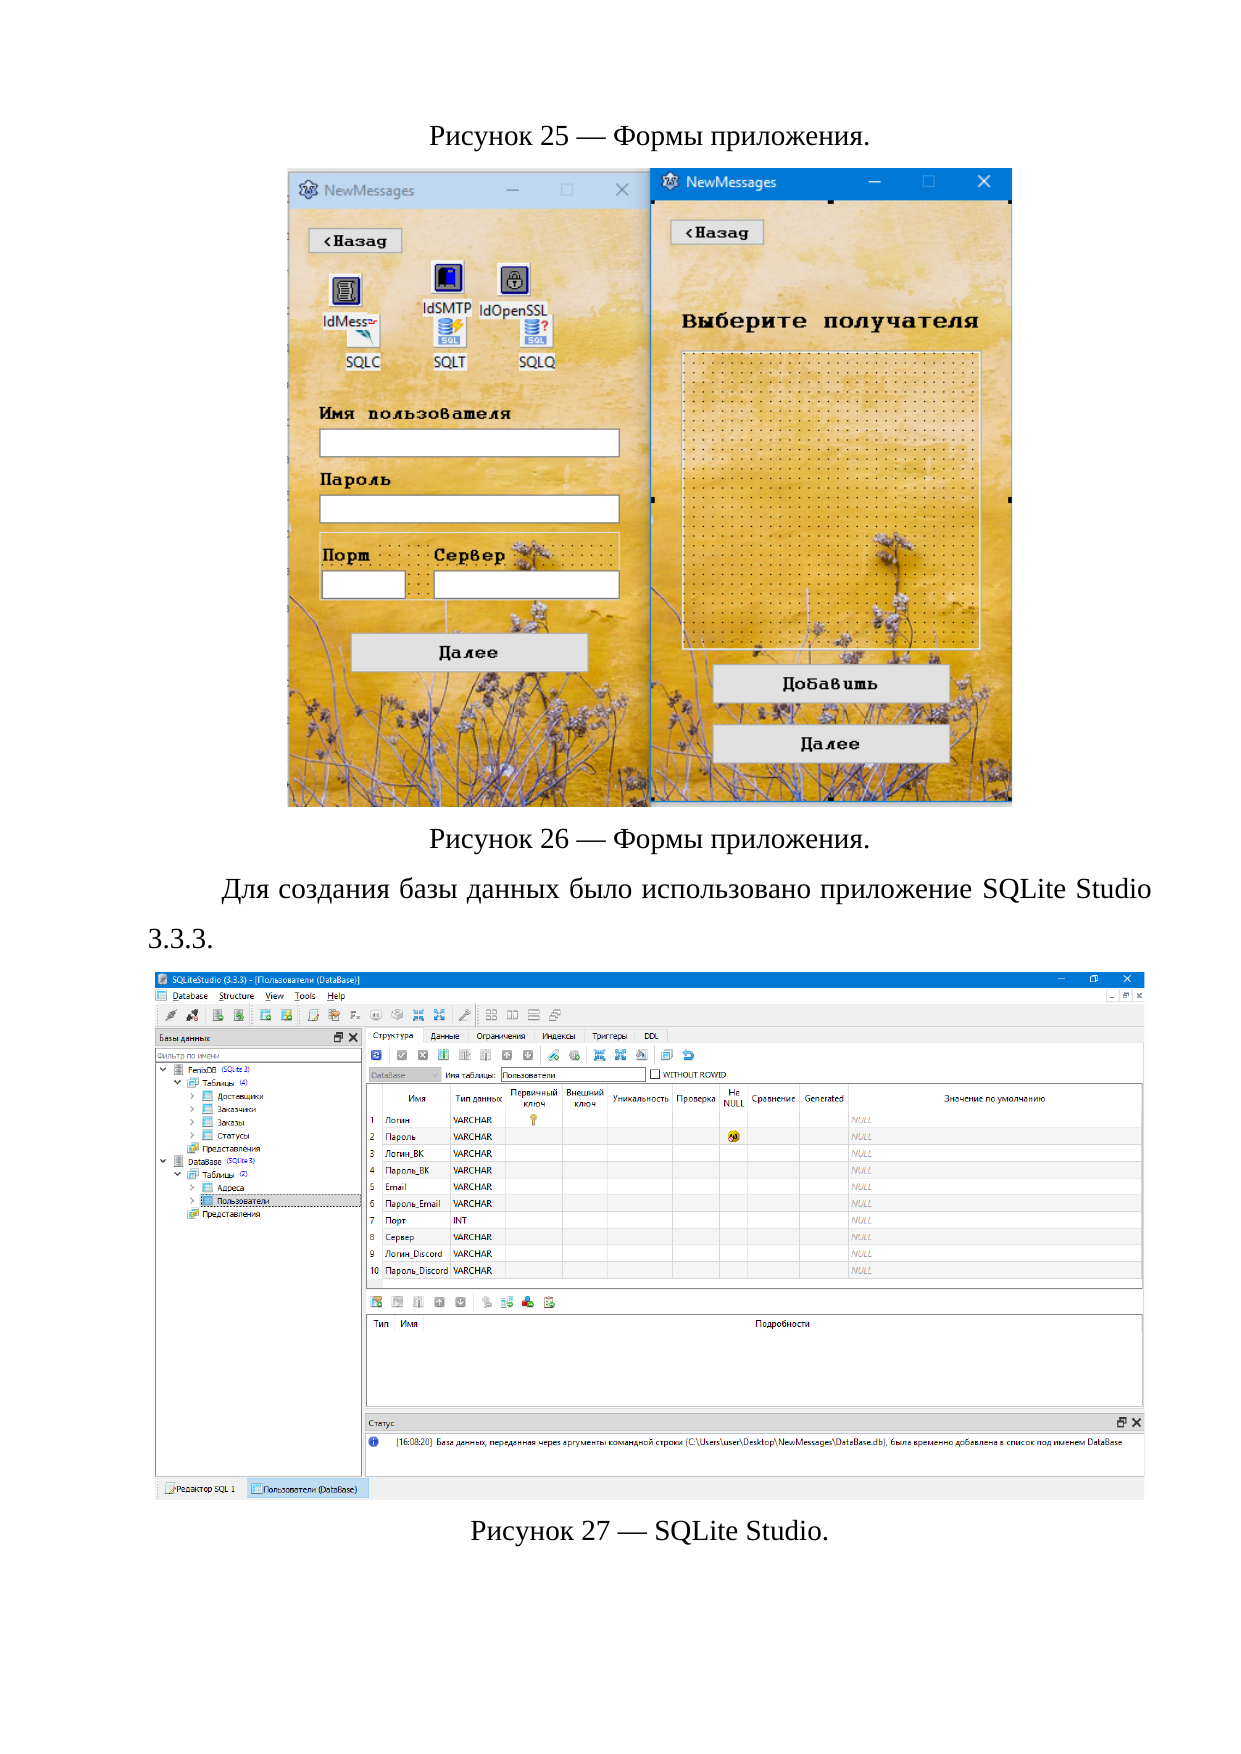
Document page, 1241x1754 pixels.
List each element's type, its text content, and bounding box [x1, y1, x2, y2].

text Рисунок 25 — Формы приложения. [148, 118, 1152, 152]
text Рисунок 27 — SQLite Studio. [148, 1513, 1152, 1547]
picture [287, 168, 1013, 807]
text Рисунок 26 — Формы приложения. [148, 821, 1152, 854]
picture [155, 972, 1145, 1500]
text Для создания базы данных было использовано приложение SQLite Studio 3.3.3. [148, 871, 1152, 955]
